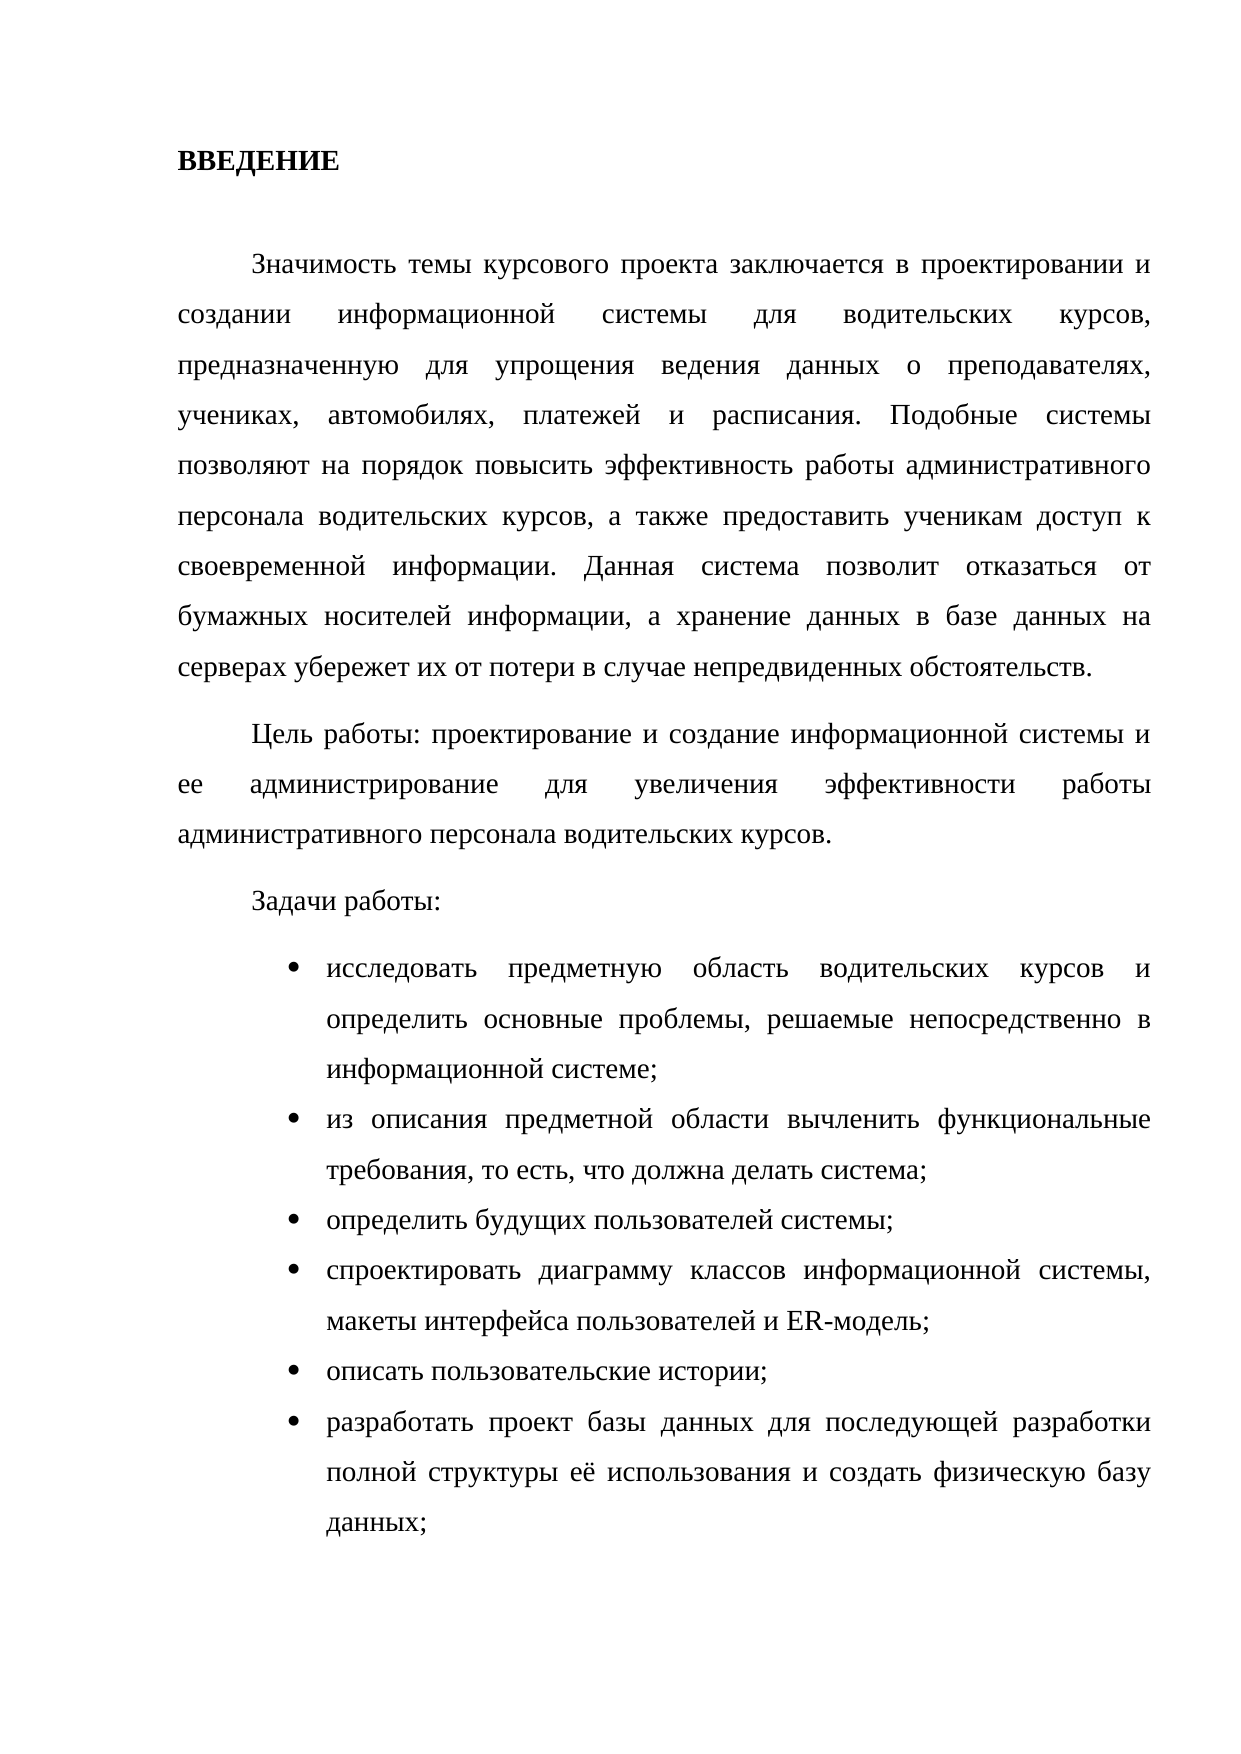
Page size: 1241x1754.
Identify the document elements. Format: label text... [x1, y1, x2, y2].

list исследовать предметную область водительских курсов и определить основные проблемы, решаемые непосредственно в информационной системе; [288, 950, 1152, 1084]
text Значимость темы курсового проекта заключается в проектировании и создании информационной системы для водительских курсов, предназначенную для упрощения ведения данных о преподавателях, учениках, автомобилях, платежей и расписания. Подобные системы позволяют на порядок повысить эффективность работы административного персонала водительских курсов, а также предоставить ученикам доступ к своевременной информации. Данная система позволит отказаться от бумажных носителей информации, а хранение данных в базе данных на серверах убережет их от потери в случае непредвиденных обстоятельств. [177, 246, 1152, 682]
list разработать проект базы данных для последующей разработки полной структуры её использования и создать физическую базу данных; [288, 1404, 1152, 1538]
subtitle ВВЕДЕНИЕ [177, 143, 1152, 177]
list описать пользовательские истории; [288, 1353, 1152, 1387]
text Задачи работы: [177, 883, 1152, 917]
list из описания предметной области вычленить функциональные требования, то есть, что должна делать система; [288, 1101, 1152, 1185]
list определить будущих пользователей системы; [288, 1202, 1152, 1236]
text Цель работы: проектирование и создание информационной системы и ее администрирование для увеличения эффективности работы административного персонала водительских курсов. [177, 716, 1152, 850]
list спроектировать диаграмму классов информационной системы, макеты интерфейса пользователей и ER-модель; [288, 1252, 1152, 1336]
